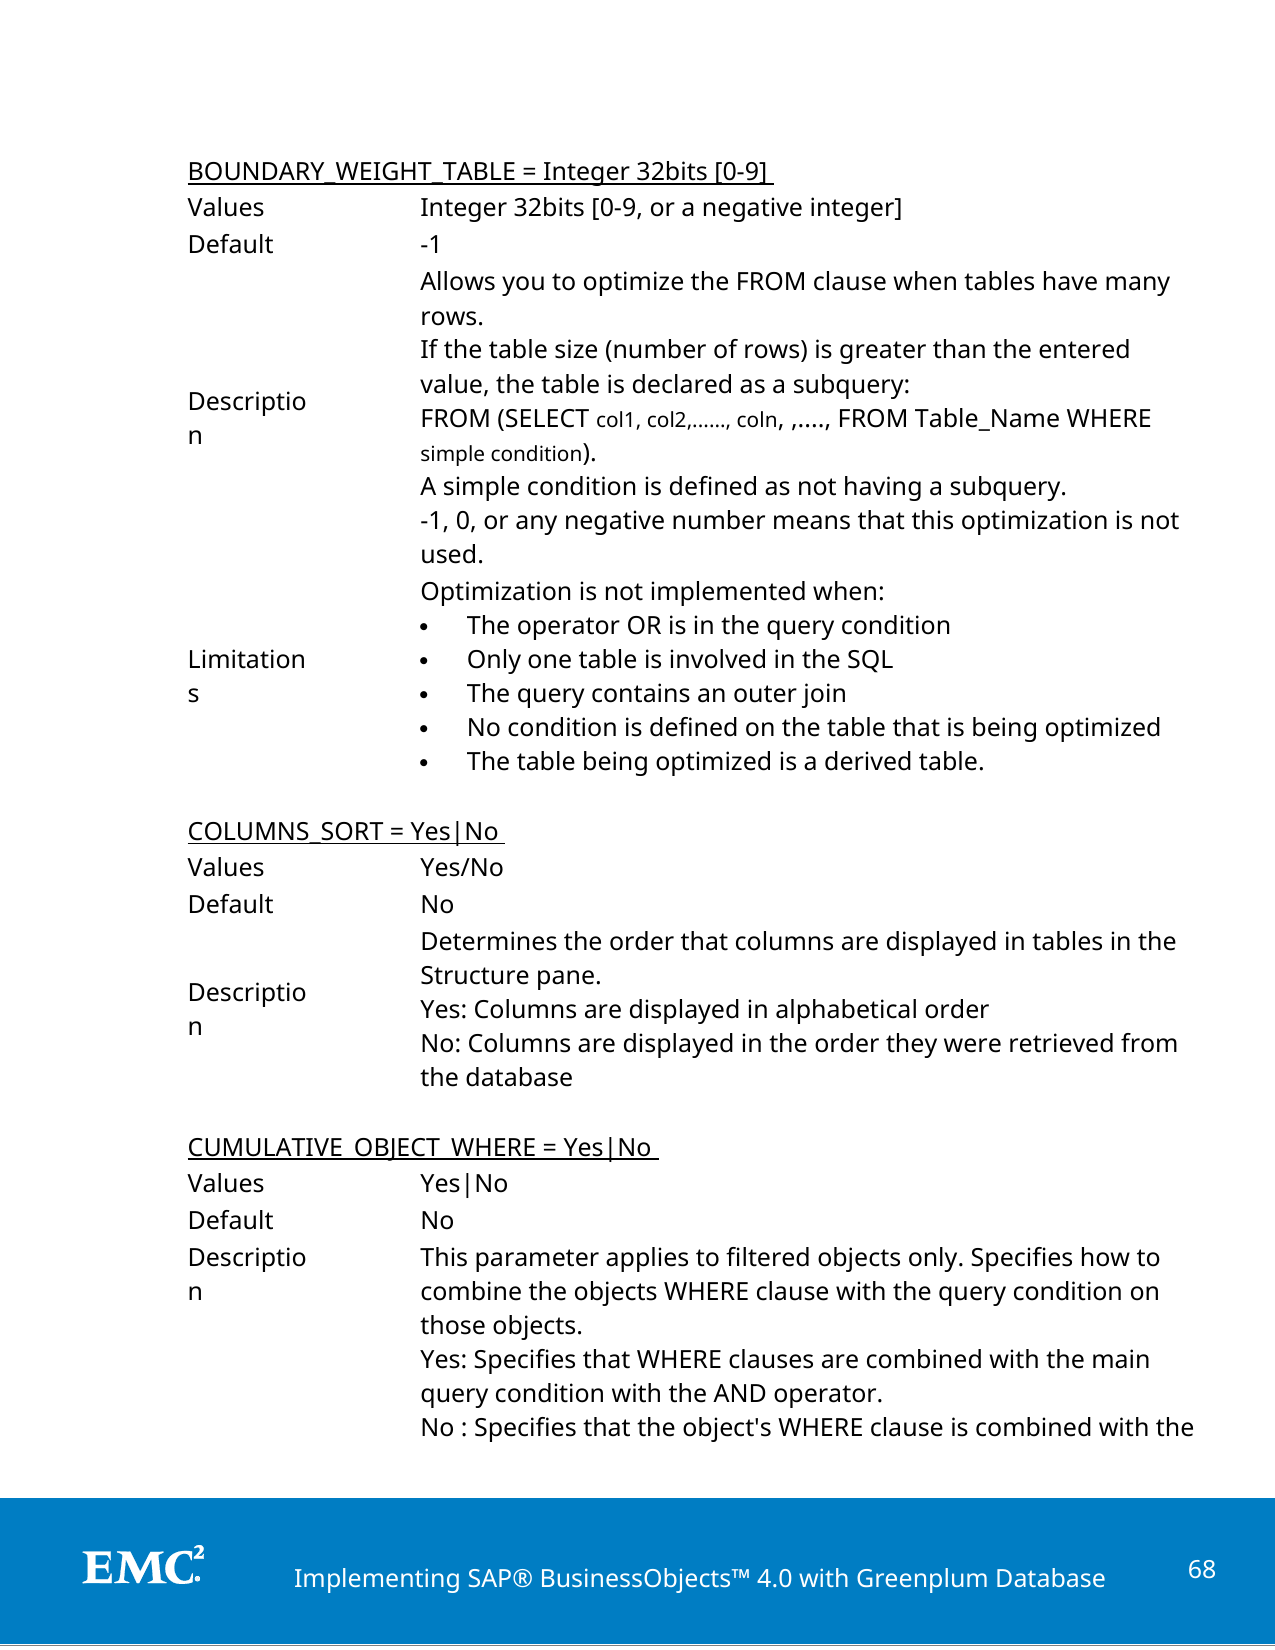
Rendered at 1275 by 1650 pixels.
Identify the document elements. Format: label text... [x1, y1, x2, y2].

table_header Yes|No [315, 1164, 1208, 1201]
table_cell No [315, 885, 1208, 922]
table_header Values [83, 188, 315, 225]
table_cell Allows you to optimize the FROM clause when tables have many rows. If the table size (number of rows) is greater than the entered value, the table is declared as a subquery: FROM (SELECT col1, col2,......, coln, ,...., FROM Table_Name WHERE simple condition). A simple condition is defined as not having a subquery. -1, 0, or any negative number means that this optimization is not used. [315, 263, 1208, 572]
text COLUMNS_SORT = Yes|No [187, 814, 1200, 848]
table_cell No [315, 1201, 1208, 1238]
text BOUNDARY_WEIGHT_TABLE = Integer 32bits [0-9] [187, 154, 1200, 188]
table_cell Description [83, 263, 315, 572]
table_cell Description [83, 1238, 315, 1446]
table_cell Limitations [83, 572, 315, 780]
table_header Yes/No [315, 848, 1208, 885]
table_cell Optimization is not implemented when: The operator OR is in the query condition Only one table is involved in the SQL The query contains an outer join No condition is defined on the table that is being optimized The table being optimized is a derived table. [315, 572, 1208, 780]
table_cell Default [83, 1201, 315, 1238]
table_cell Description [83, 922, 315, 1096]
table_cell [315, 1238, 1208, 1446]
table_cell Determines the order that columns are displayed in tables in the Structure pane. Yes: Columns are displayed in alphabetical order No: Columns are displayed in the order they were retrieved from the database [315, 922, 1208, 1096]
text CUMULATIVE_OBJECT_WHERE = Yes|No [187, 1130, 1200, 1164]
table_header Values [83, 1164, 315, 1201]
table_header Values [83, 848, 315, 885]
table_header Integer 32bits [0-9, or a negative integer] [315, 188, 1208, 225]
table_cell -1 [315, 225, 1208, 262]
table_cell Default [83, 885, 315, 922]
table_cell Default [83, 225, 315, 262]
